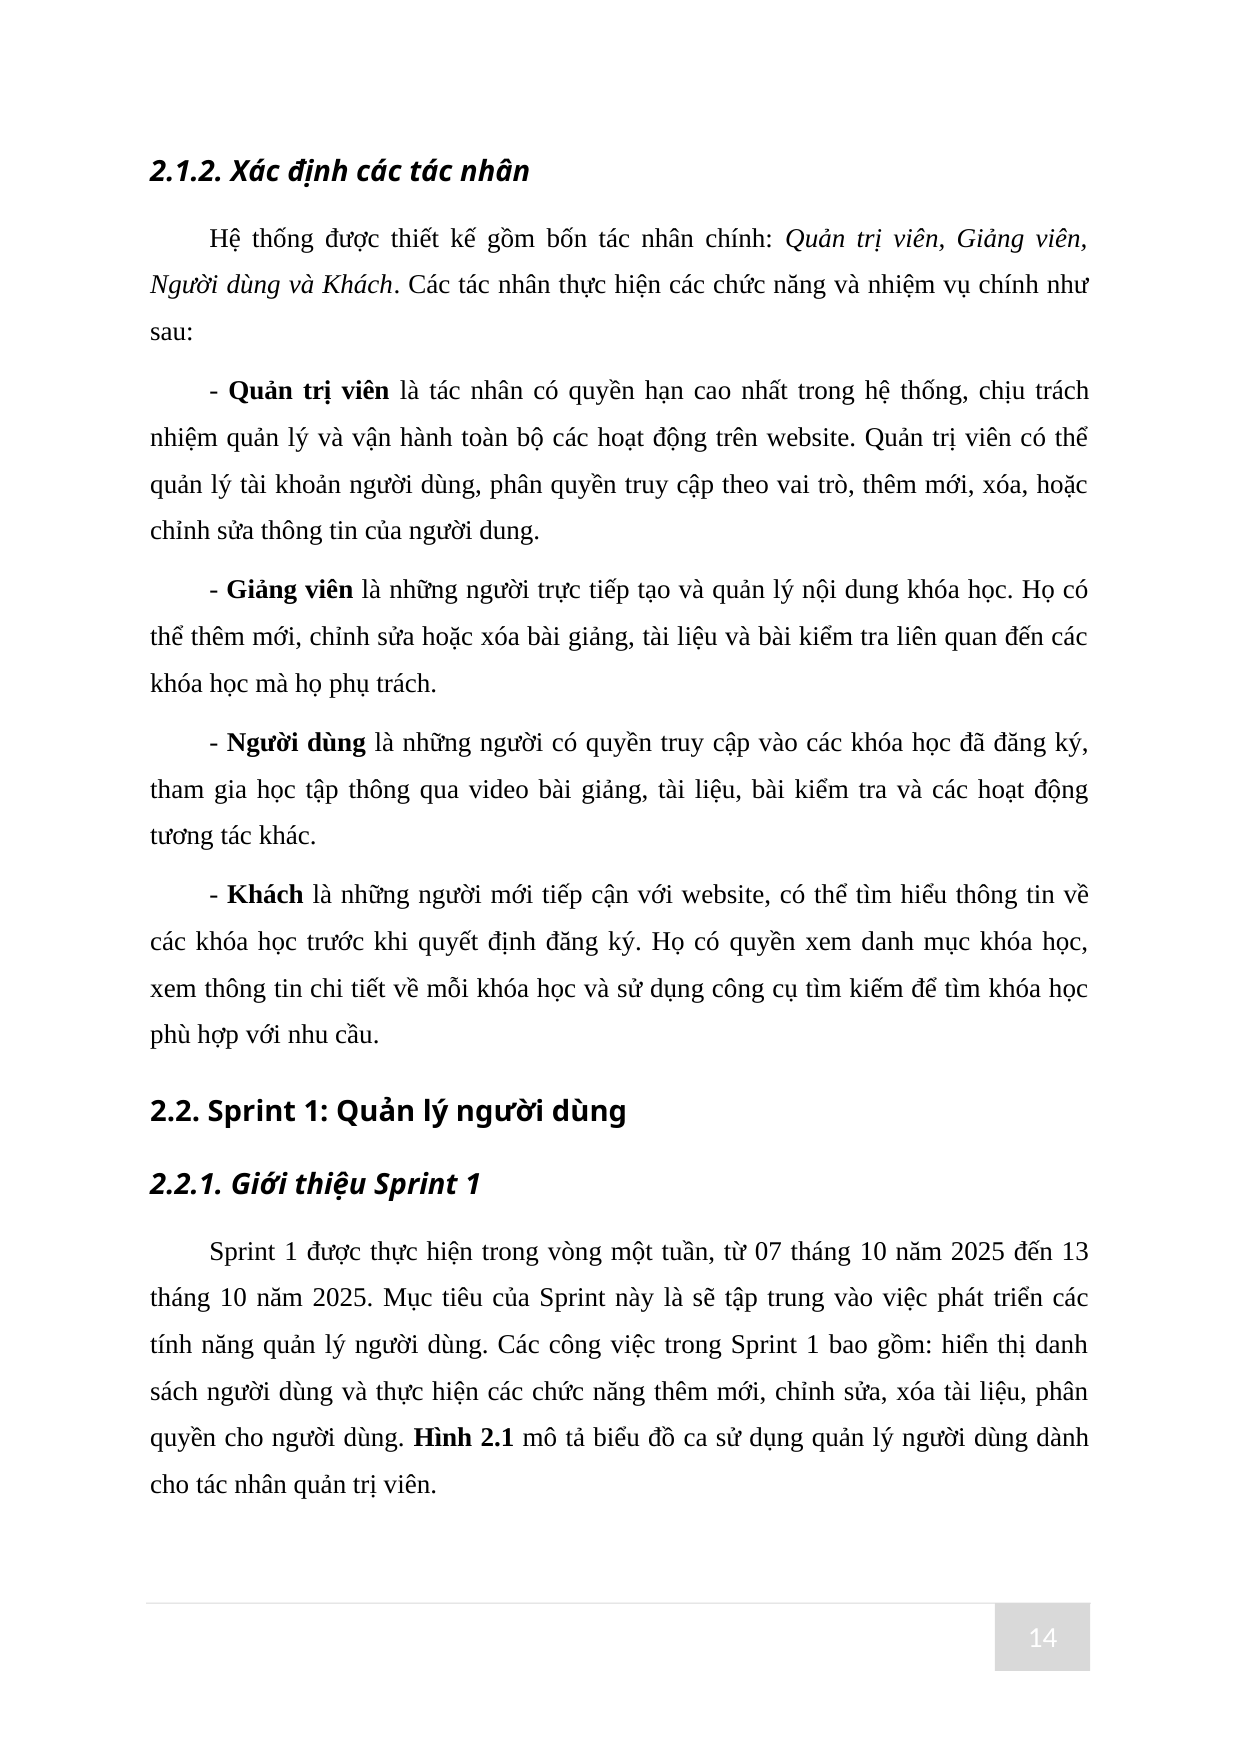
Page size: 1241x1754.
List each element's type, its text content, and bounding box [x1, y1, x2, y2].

text - Giảng viên là những người trực tiếp tạo và quản lý nội dung khóa học. Họ có thể thêm mới, chỉnh sửa hoặc xóa bài giảng, tài liệu và bài kiểm tra liên quan đến các khóa học mà họ phụ trách. [150, 574, 1090, 698]
subtitle 2.2.1. Giới thiệu Sprint 1 [150, 1163, 1090, 1203]
text - Quản trị viên là tác nhân có quyền hạn cao nhất trong hệ thống, chịu trách nhiệm quản lý và vận hành toàn bộ các hoạt động trên website. Quản trị viên có thể quản lý tài khoản người dùng, phân quyền truy cập theo vai trò, thêm mới, xóa, hoặc chỉnh sửa thông tin của người dung. [150, 374, 1090, 546]
text - Người dùng là những người có quyền truy cập vào các khóa học đã đăng ký, tham gia học tập thông qua video bài giảng, tài liệu, bài kiểm tra và các hoạt động tương tác khác. [150, 726, 1090, 851]
subtitle 2.1.2. Xác định các tác nhân [150, 150, 1090, 190]
text Sprint 1 được thực hiện trong vòng một tuần, từ 07 tháng 10 năm 2025 đến 13 tháng 10 năm 2025. Mục tiêu của Sprint này là sẽ tập trung vào việc phát triển các tính năng quản lý người dùng. Các công việc trong Sprint 1 bao gồm: hiển thị danh sách người dùng và thực hiện các chức năng thêm mới, chỉnh sửa, xóa tài liệu, phân quyền cho người dùng. Hình 2.1 mô tả biểu đồ ca sử dụng quản lý người dùng dành cho tác nhân quản trị viên. [150, 1235, 1090, 1499]
subtitle 2.2. Sprint 1: Quản lý người dùng [150, 1090, 1090, 1130]
text - Khách là những người mới tiếp cận với website, có thể tìm hiểu thông tin về các khóa học trước khi quyết định đăng ký. Họ có quyền xem danh mục khóa học, xem thông tin chi tiết về mỗi khóa học và sử dụng công cụ tìm kiếm để tìm khóa học phù hợp với nhu cầu. [150, 879, 1090, 1050]
text Hệ thống được thiết kế gồm bốn tác nhân chính: Quản trị viên, Giảng viên, Người dùng và Khách. Các tác nhân thực hiện các chức năng và nhiệm vụ chính như sau: [150, 222, 1090, 346]
